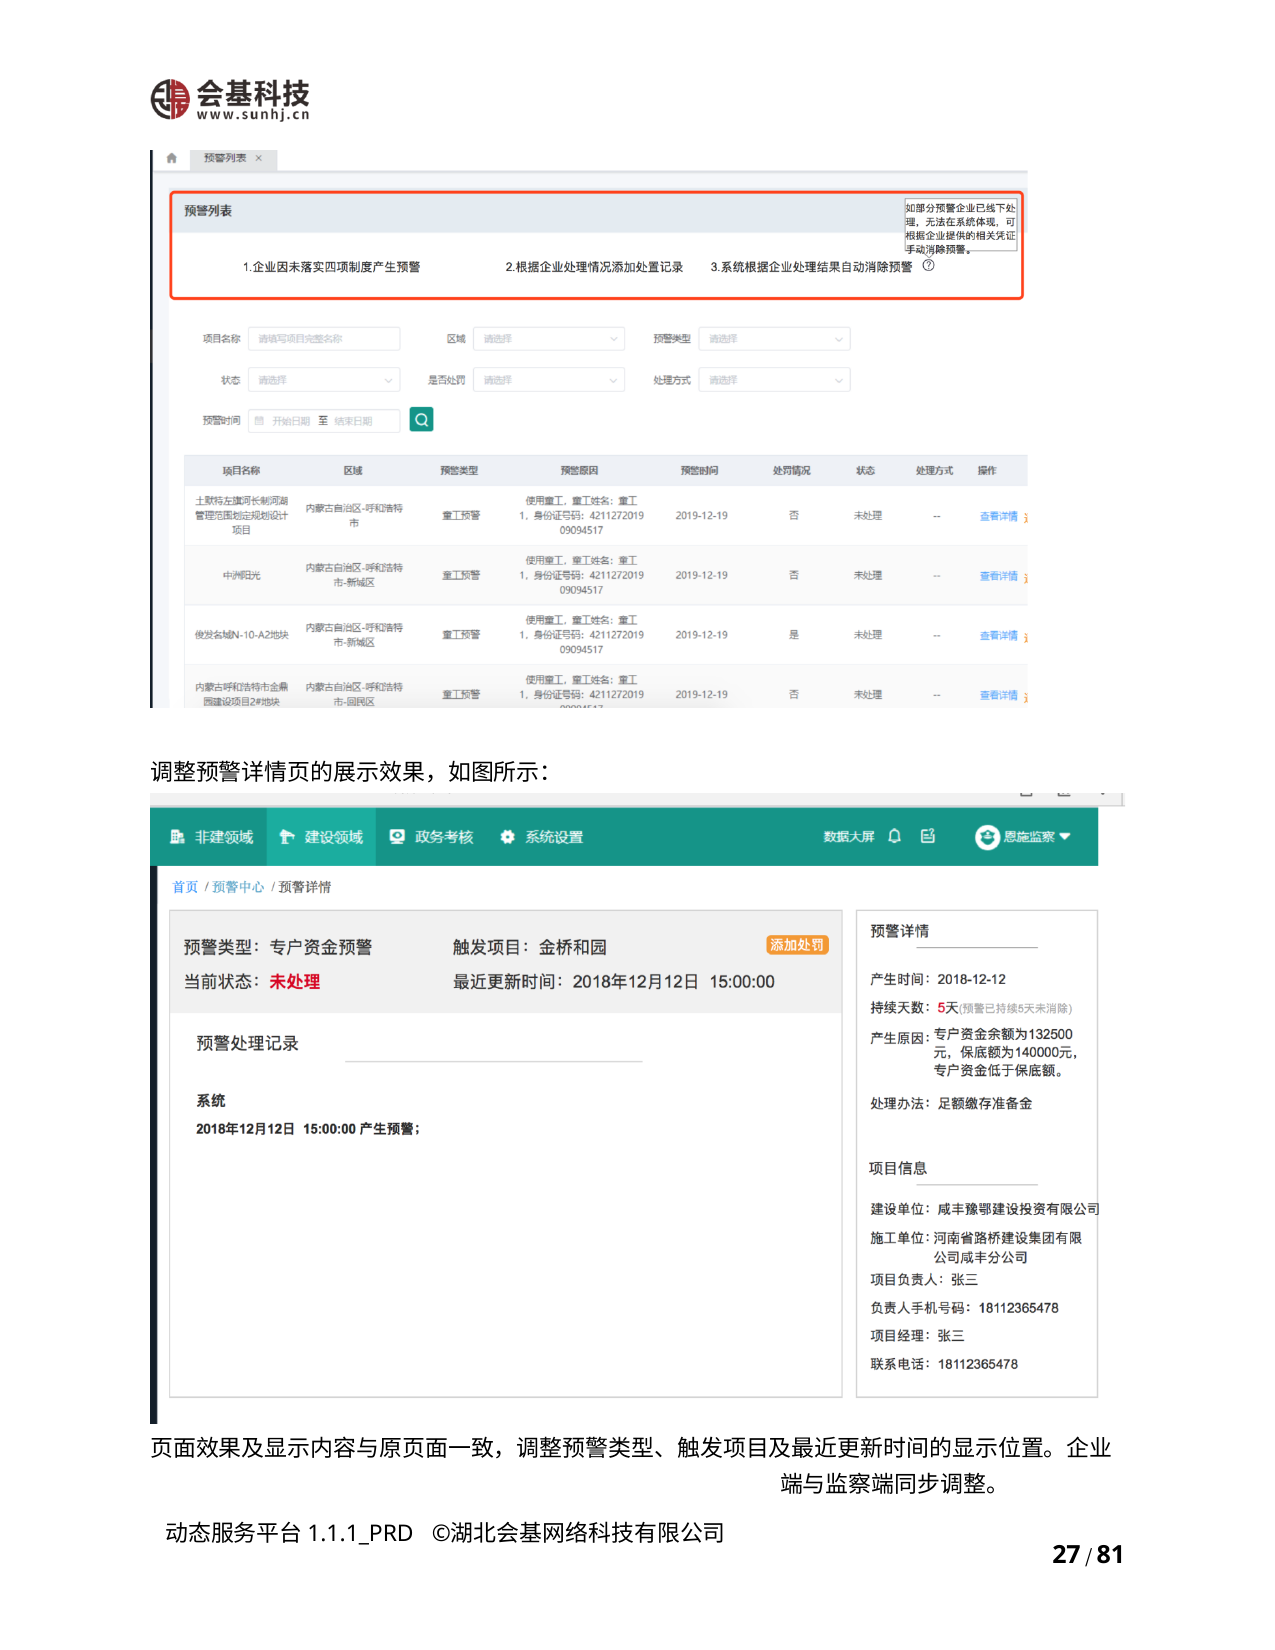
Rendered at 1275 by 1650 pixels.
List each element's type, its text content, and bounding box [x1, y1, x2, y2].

picture [150, 79, 309, 122]
picture [150, 793, 1125, 1424]
text 页面效果及显示内容与原页面一致，调整预警类型、触发项目及最近更新时间的显示位置。企业端与监察端同步调整。 [150, 1430, 1125, 1499]
picture [150, 150, 1028, 708]
text 调整预警详情页的展示效果，如图所示： [150, 754, 1125, 787]
